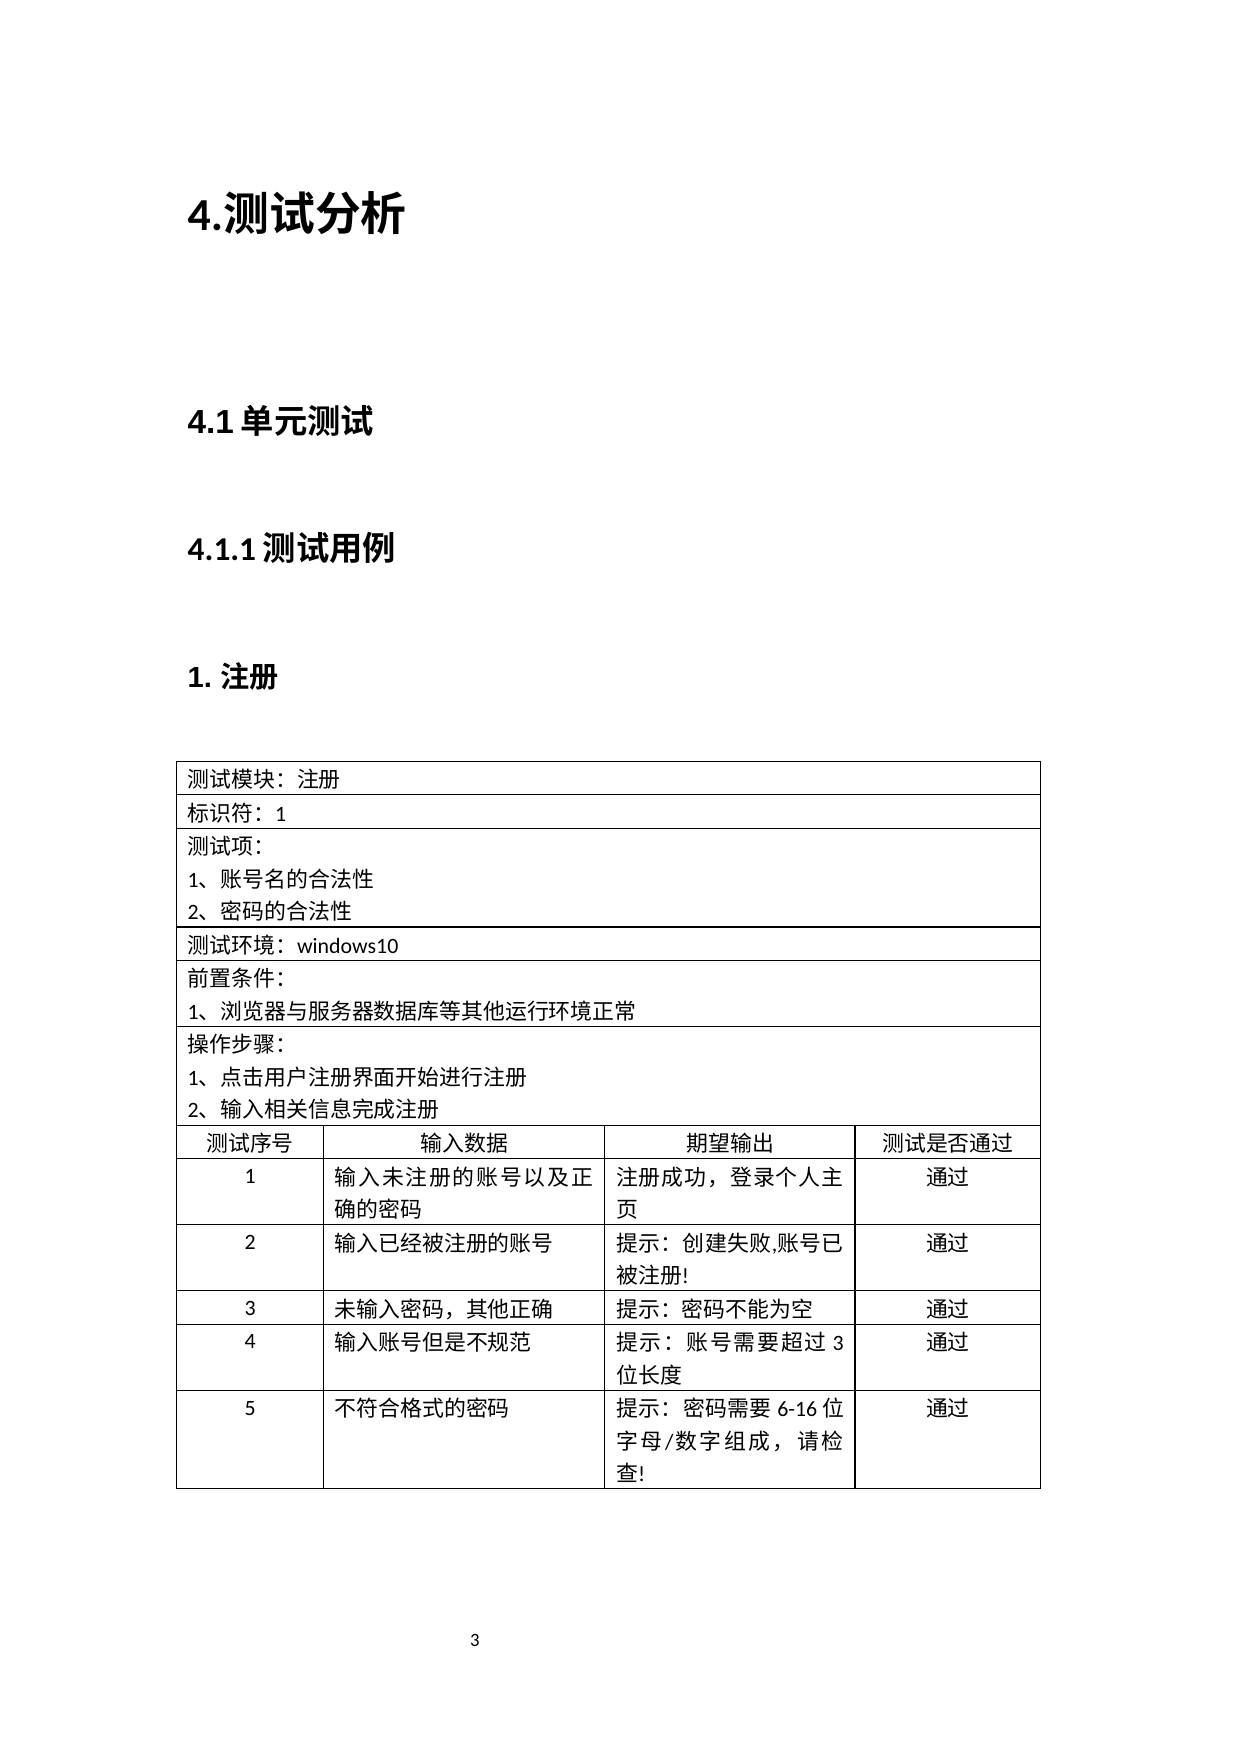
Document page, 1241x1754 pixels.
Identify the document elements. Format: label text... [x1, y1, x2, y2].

table_cell 输入已经被注册的账号 [324, 1225, 604, 1290]
table_cell 操作步骤： 1、点击用户注册界面开始进行注册 2、输入相关信息完成注册 [177, 1027, 1040, 1124]
table_cell 测试项： 1、账号名的合法性 2、密码的合法性 [177, 829, 1040, 926]
table_cell 输入未注册的账号以及正确的密码 [324, 1159, 604, 1224]
table_cell 通过 [856, 1159, 1040, 1224]
table_cell 提示：密码不能为空 [605, 1291, 854, 1324]
table_cell 提示：创建失败,账号已被注册! [605, 1225, 854, 1290]
table_cell 通过 [856, 1291, 1040, 1324]
table_header 测试模块：注册 [177, 762, 1040, 794]
table_cell 测试环境：windows10 [177, 928, 1040, 960]
subtitle 4.测试分析 [187, 162, 1053, 259]
table_cell 2 [177, 1225, 323, 1290]
table_cell 通过 [856, 1391, 1040, 1488]
table_cell 通过 [856, 1325, 1040, 1390]
table_cell 测试是否通过 [856, 1126, 1040, 1158]
table_cell 提示：账号需要超过3位长度 [605, 1325, 854, 1390]
table_cell 期望输出 [605, 1126, 854, 1158]
table_cell 提示：密码需要6-16位字母/数字组成，请检查! [605, 1391, 854, 1488]
table_cell 输入账号但是不规范 [324, 1325, 604, 1390]
table_cell 前置条件： 1、浏览器与服务器数据库等其他运行环境正常 [177, 961, 1040, 1026]
table_cell 测试序号 [177, 1126, 323, 1158]
table_cell 5 [177, 1391, 323, 1488]
table_cell 输入数据 [324, 1126, 604, 1158]
subtitle 4.1.1测试用例 [187, 513, 1053, 578]
table_cell 3 [177, 1291, 323, 1324]
table_cell 注册成功，登录个人主页 [605, 1159, 854, 1224]
table_cell 不符合格式的密码 [324, 1391, 604, 1488]
table_cell 标识符：1 [177, 795, 1040, 828]
table_cell 通过 [856, 1225, 1040, 1290]
subtitle 注册 [187, 642, 1053, 707]
table_cell 未输入密码，其他正确 [324, 1291, 604, 1324]
subtitle 4.1单元测试 [187, 387, 1053, 452]
table_cell 4 [177, 1325, 323, 1390]
table_cell 1 [177, 1159, 323, 1224]
